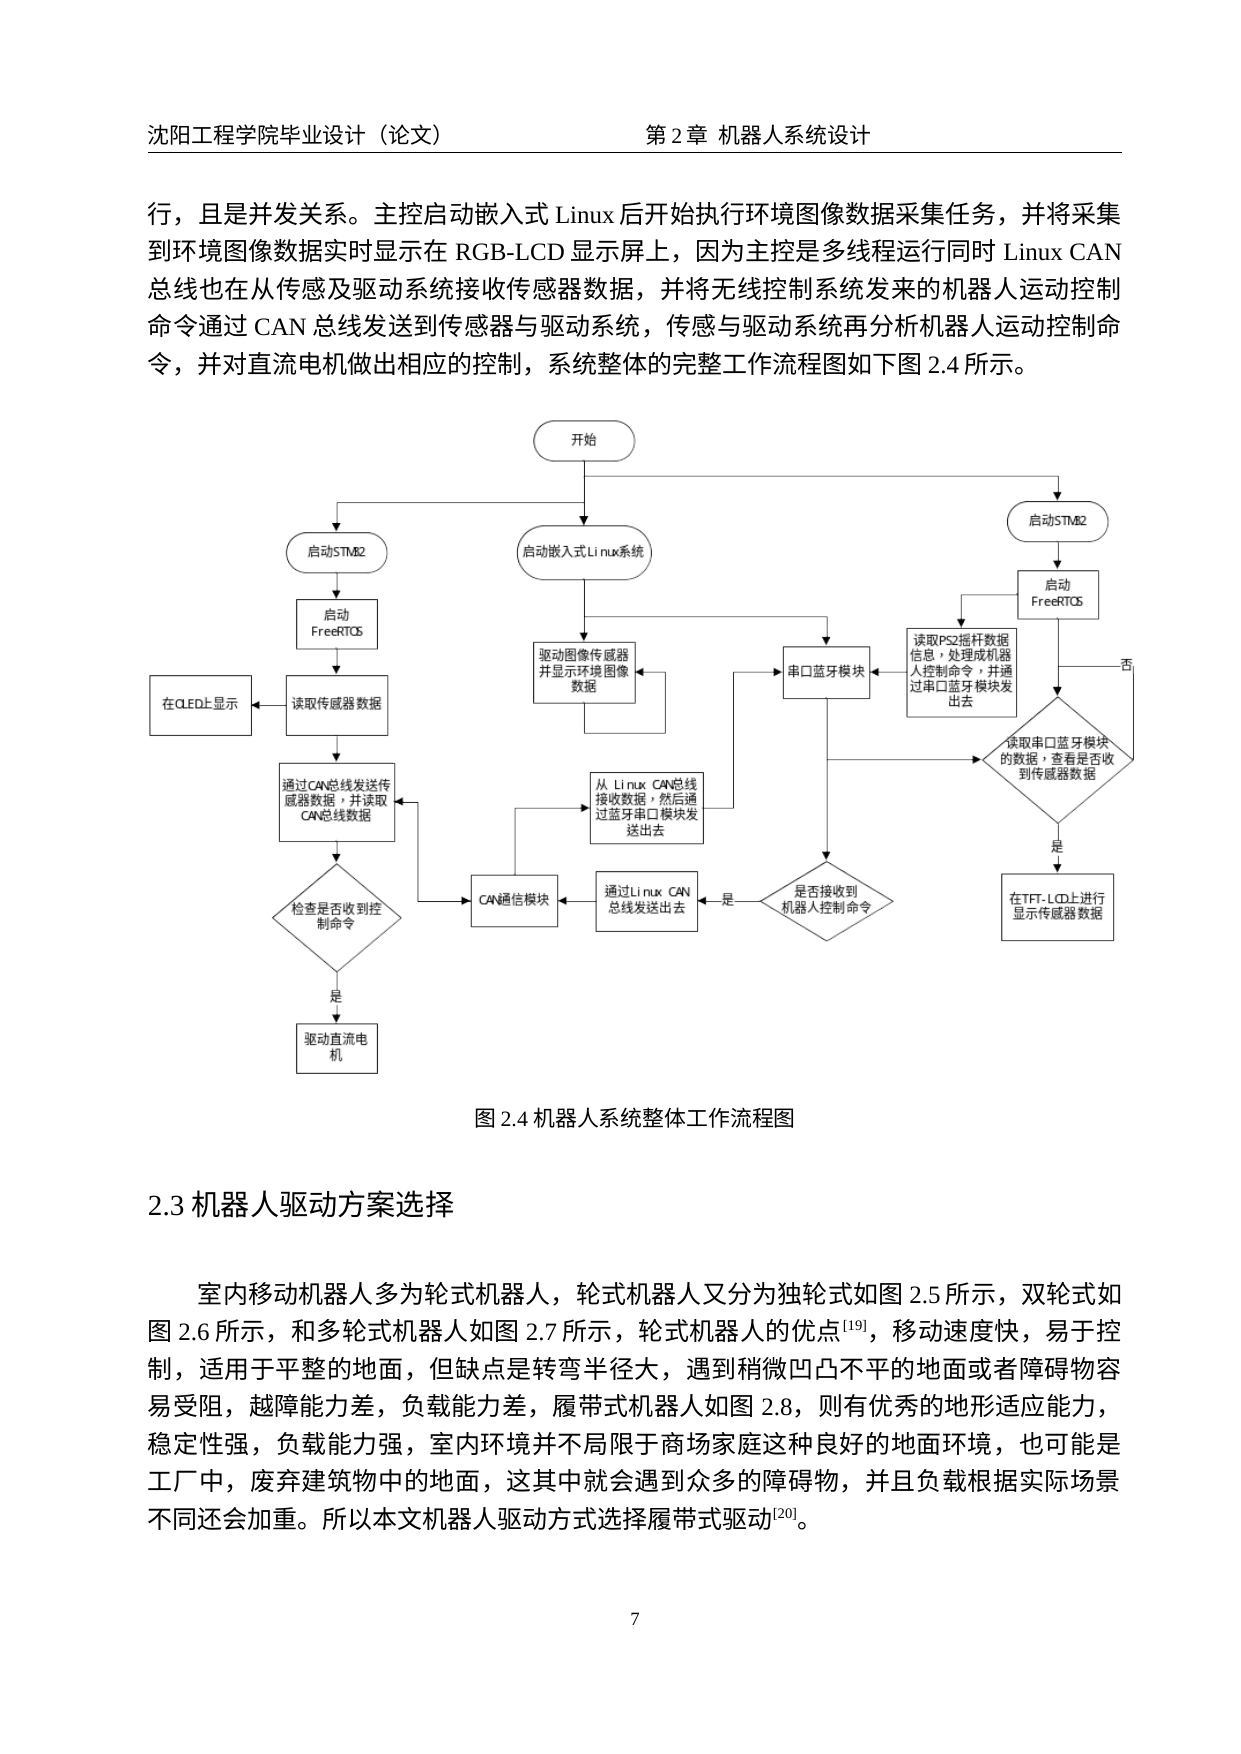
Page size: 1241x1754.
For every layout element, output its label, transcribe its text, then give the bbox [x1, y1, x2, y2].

text 图2.4 机器人系统整体工作流程图 [148, 1101, 1122, 1133]
text 室内移动机器人多为轮式机器人，轮式机器人又分为独轮式如图2.5所示，双轮式如图2.6所示，和多轮式机器人如图2.7所示，轮式机器人的优点[19]，移动速度快，易于控制，适用于平整的地面，但缺点是转弯半径大，遇到稍微凹凸不平的地面或者障碍物容易受阻，越障能力差，负载能力差，履带式机器人如图2.8，则有优秀的地形适应能力，稳定性强，负载能力强，室内环境并不局限于商场家庭这种良好的地面环境，也可能是工厂中，废弃建筑物中的地面，这其中就会遇到众多的障碍物，并且负载根据实际场景不同还会加重。所以本文机器人驱动方式选择履带式驱动[20]。 [148, 1273, 1122, 1536]
text 2.3 机器人驱动方案选择 [148, 1171, 1122, 1236]
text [148, 193, 1122, 381]
